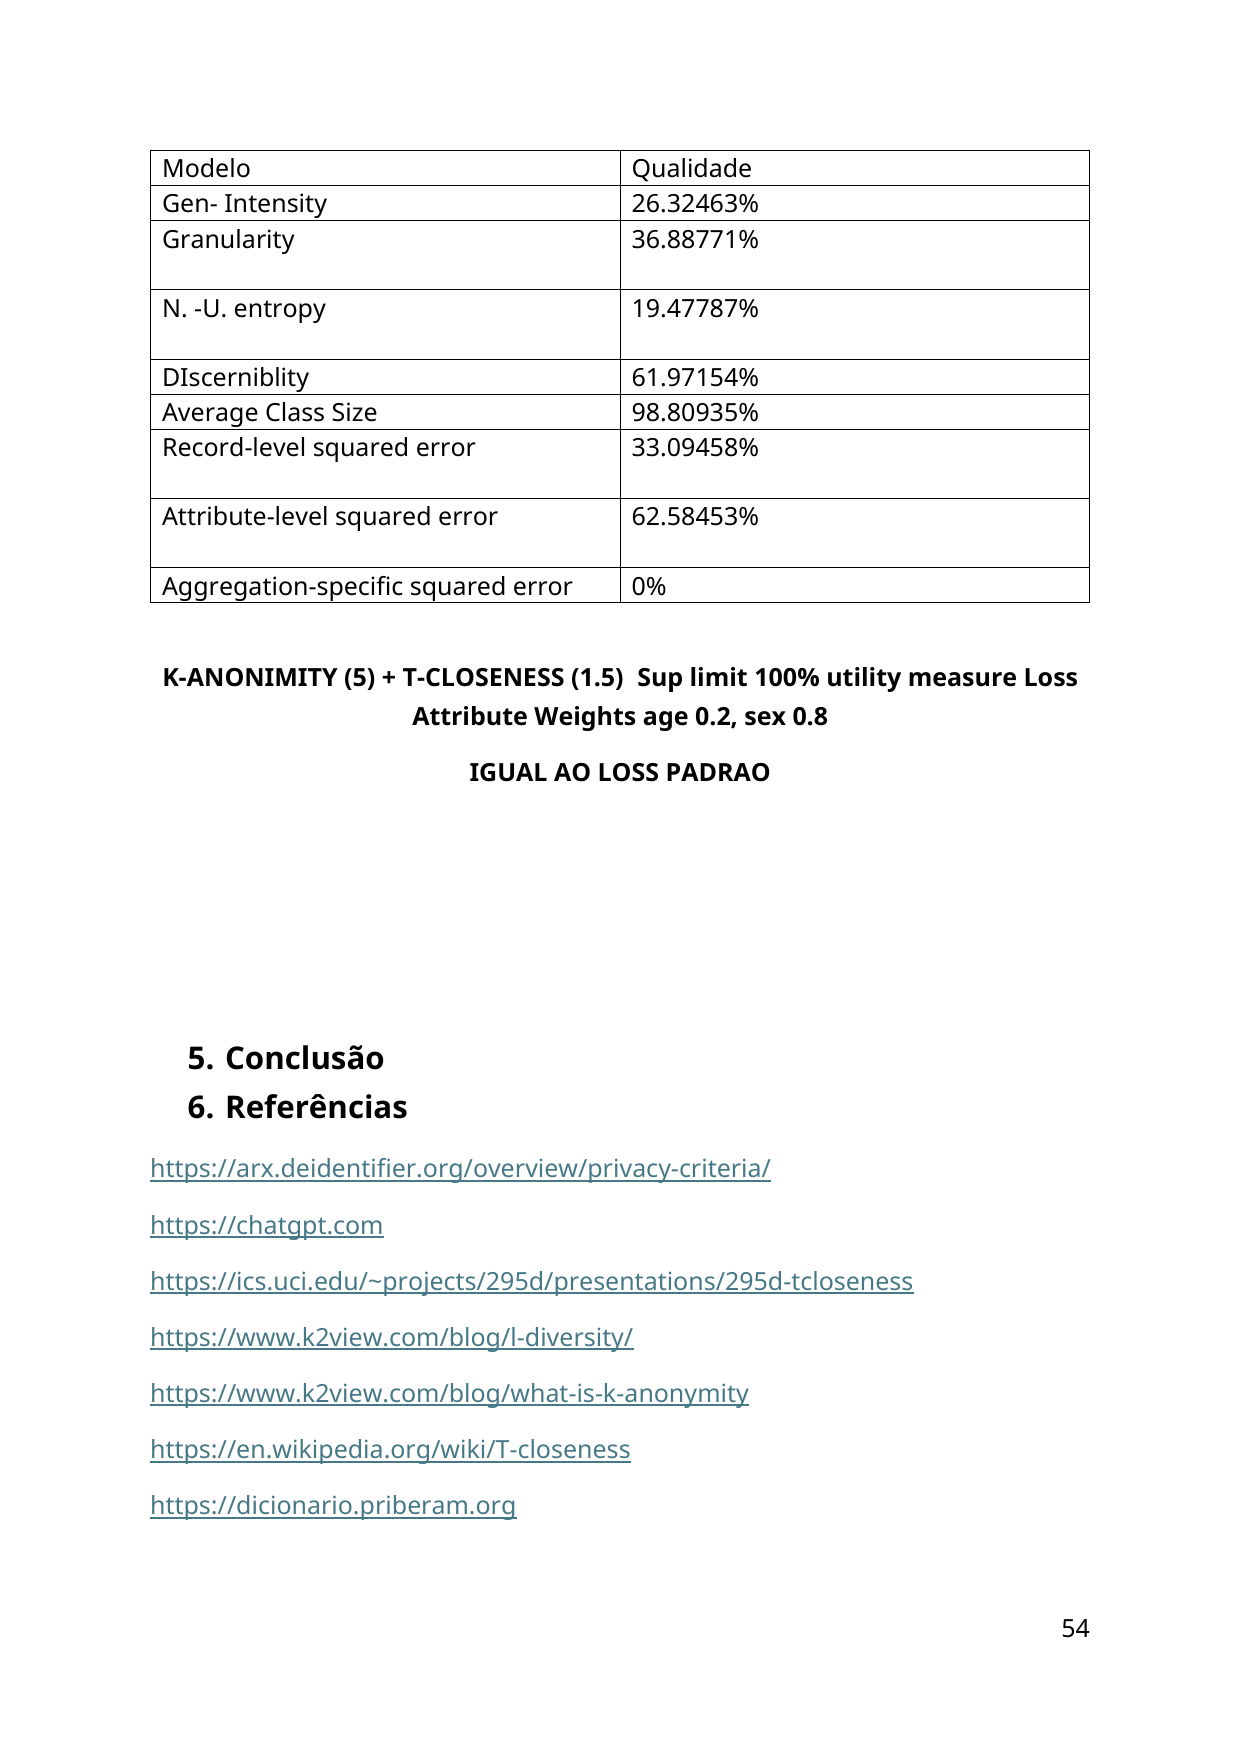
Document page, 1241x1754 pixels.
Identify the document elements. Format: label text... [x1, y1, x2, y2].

table_cell Granularity [151, 221, 620, 289]
text K-ANONIMITY (5) + T-CLOSENESS (1.5) Sup limit 100% utility measure Loss Attribute Weights age 0.2, sex 0.8 [150, 659, 1090, 733]
table_cell 0% [621, 568, 1089, 602]
text https://www.k2view.com/blog/what-is-k-anonymity [150, 1376, 1090, 1410]
text https://arx.deidentifier.org/overview/privacy-criteria/ [150, 1151, 1090, 1185]
text https://en.wikipedia.org/wiki/T-closeness [150, 1432, 1090, 1466]
table_cell Gen- Intensity [151, 186, 620, 220]
text https://chatgpt.com [150, 1207, 1090, 1241]
list Referências [187, 1085, 1090, 1128]
list Conclusão [187, 1036, 1090, 1078]
text IGUAL AO LOSS PADRAO [150, 755, 1090, 789]
table_cell 98.80935% [621, 395, 1089, 429]
table_cell 61.97154% [621, 360, 1089, 394]
text https://dicionario.priberam.org [150, 1488, 1090, 1522]
table_header Modelo [151, 151, 620, 185]
text https://www.k2view.com/blog/l-diversity/ [150, 1319, 1090, 1354]
table_cell Aggregation-specific squared error [151, 568, 620, 602]
table_cell 62.58453% [621, 499, 1089, 567]
table_cell Attribute-level squared error [151, 499, 620, 567]
table_header Qualidade [621, 151, 1089, 185]
table_cell N. -U. entropy [151, 290, 620, 358]
table_cell Average Class Size [151, 395, 620, 429]
table_cell DIscerniblity [151, 360, 620, 394]
table_cell 36.88771% [621, 221, 1089, 289]
text https://ics.uci.edu/~projects/295d/presentations/295d-tcloseness [150, 1263, 1090, 1297]
table_cell 26.32463% [621, 186, 1089, 220]
table_cell Record-level squared error [151, 430, 620, 498]
table_cell 19.47787% [621, 290, 1089, 358]
table_cell 33.09458% [621, 430, 1089, 498]
